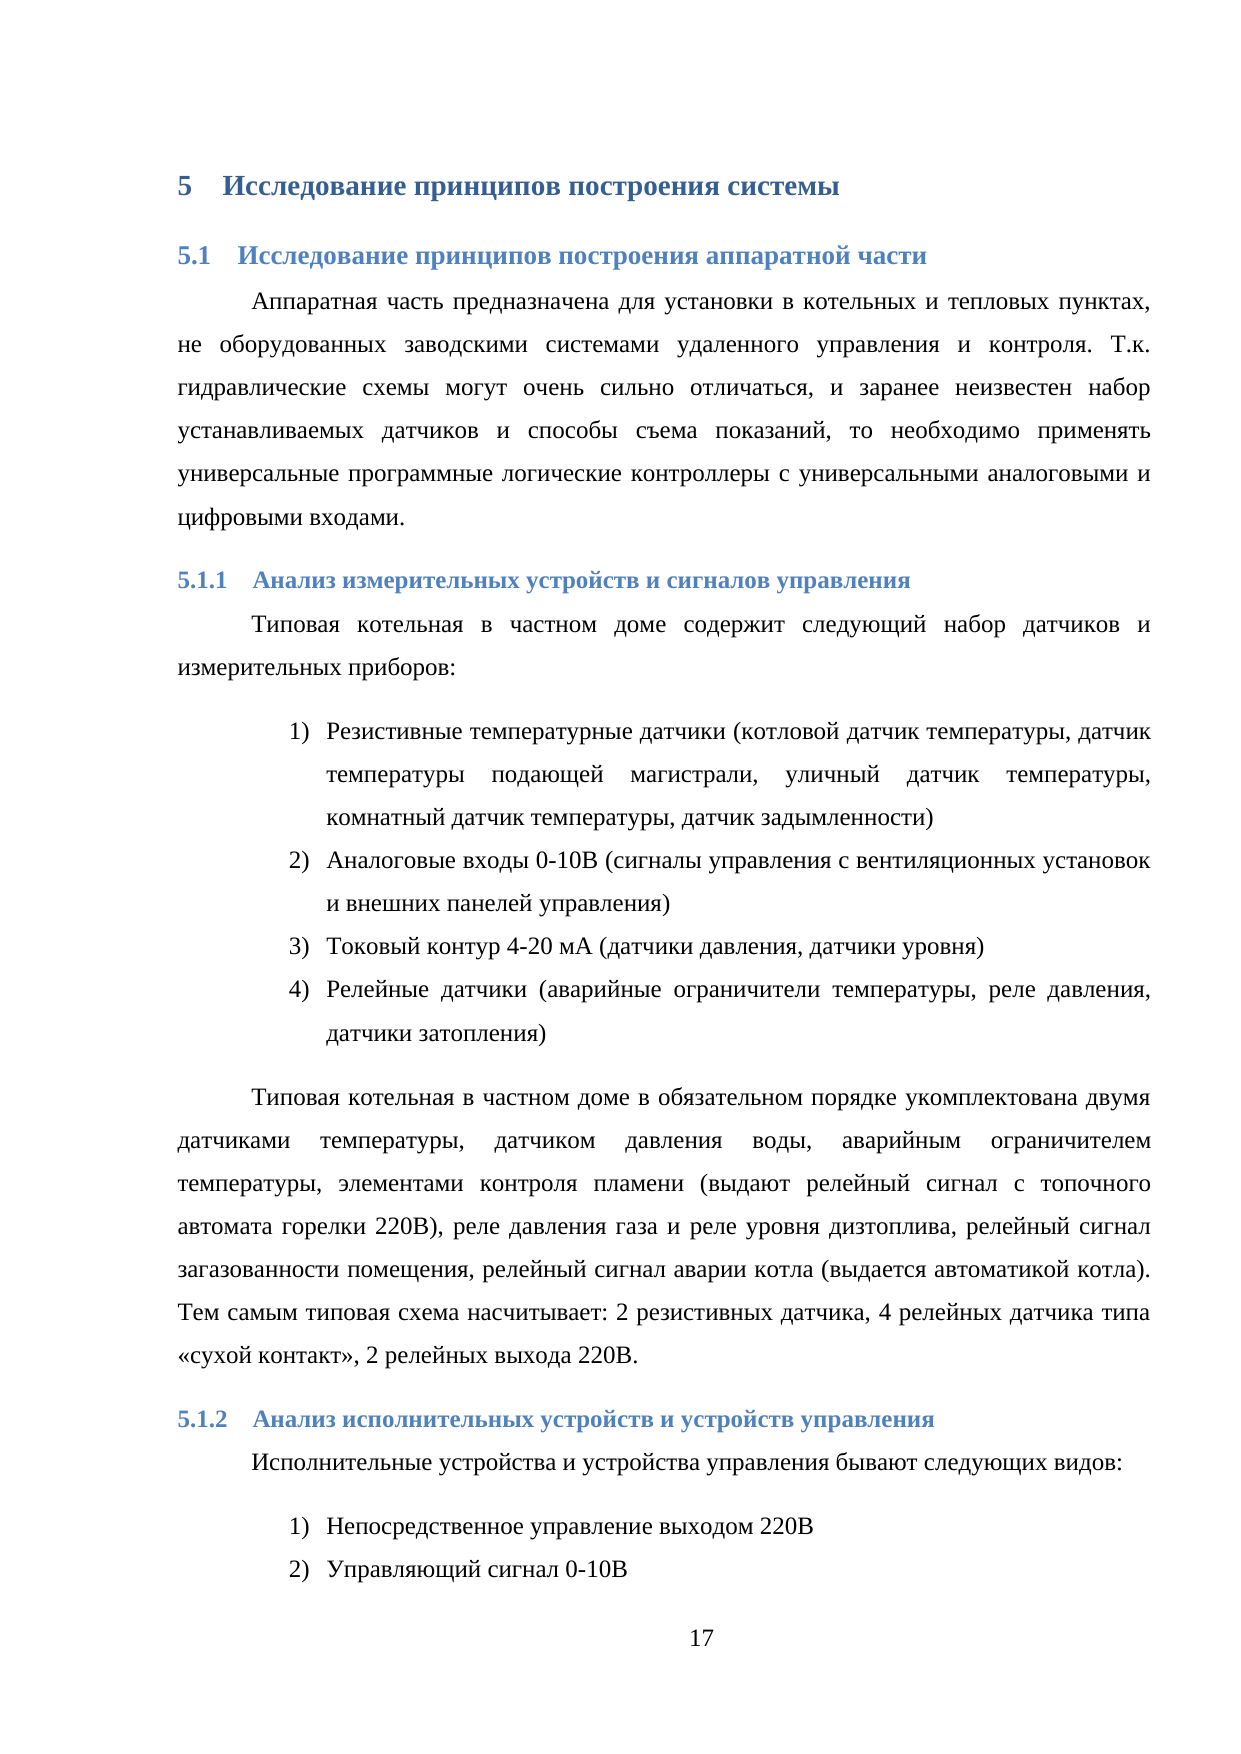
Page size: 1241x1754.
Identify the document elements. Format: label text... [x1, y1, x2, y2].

list Управляющий сигнал 0-10В [288, 1554, 1152, 1583]
text Типовая котельная в частном доме содержит следующий набор датчиков и измерительных приборов: [177, 609, 1152, 681]
list Релейные датчики (аварийные ограничители температуры, реле давления, датчики затопления) [288, 974, 1152, 1046]
subtitle Анализ исполнительных устройств и устройств управления [177, 1404, 1152, 1433]
text Типовая котельная в частном доме в обязательном порядке укомплектована двумя датчиками температуры, датчиком давления воды, аварийным ограничителем температуры, элементами контроля пламени (выдают релейный сигнал с топочного автомата горелки 220В), реле давления газа и реле уровня дизтоплива, релейный сигнал загазованности помещения, релейный сигнал аварии котла (выдается автоматикой котла). Тем самым типовая схема насчитывает: 2 резистивных датчика, 4 релейных датчика типа «сухой контакт», 2 релейных выхода 220В. [177, 1082, 1152, 1369]
list Резистивные температурные датчики (котловой датчик температуры, датчик температуры подающей магистрали, уличный датчик температуры, комнатный датчик температуры, датчик задымленности) [288, 716, 1152, 831]
subtitle Анализ измерительных устройств и сигналов управления [177, 566, 1152, 594]
subtitle Исследование принципов построения аппаратной части [177, 239, 1152, 270]
list Токовый контур 4-20 мА (датчики давления, датчики уровня) [288, 931, 1152, 960]
text Аппаратная часть предназначена для установки в котельных и тепловых пунктах, не оборудованных заводскими системами удаленного управления и контроля. Т.к. гидравлические схемы могут очень сильно отличаться, и заранее неизвестен набор устанавливаемых датчиков и способы съема показаний, то необходимо применять универсальные программные логические контроллеры с универсальными аналоговыми и цифровыми входами. [177, 286, 1152, 530]
text Исполнительные устройства и устройства управления бывают следующих видов: [177, 1447, 1152, 1476]
subtitle Исследование принципов построения системы [177, 168, 1152, 202]
list Непосредственное управление выходом 220В [288, 1511, 1152, 1540]
list Аналоговые входы 0-10В (сигналы управления с вентиляционных установок и внешних панелей управления) [288, 845, 1152, 917]
